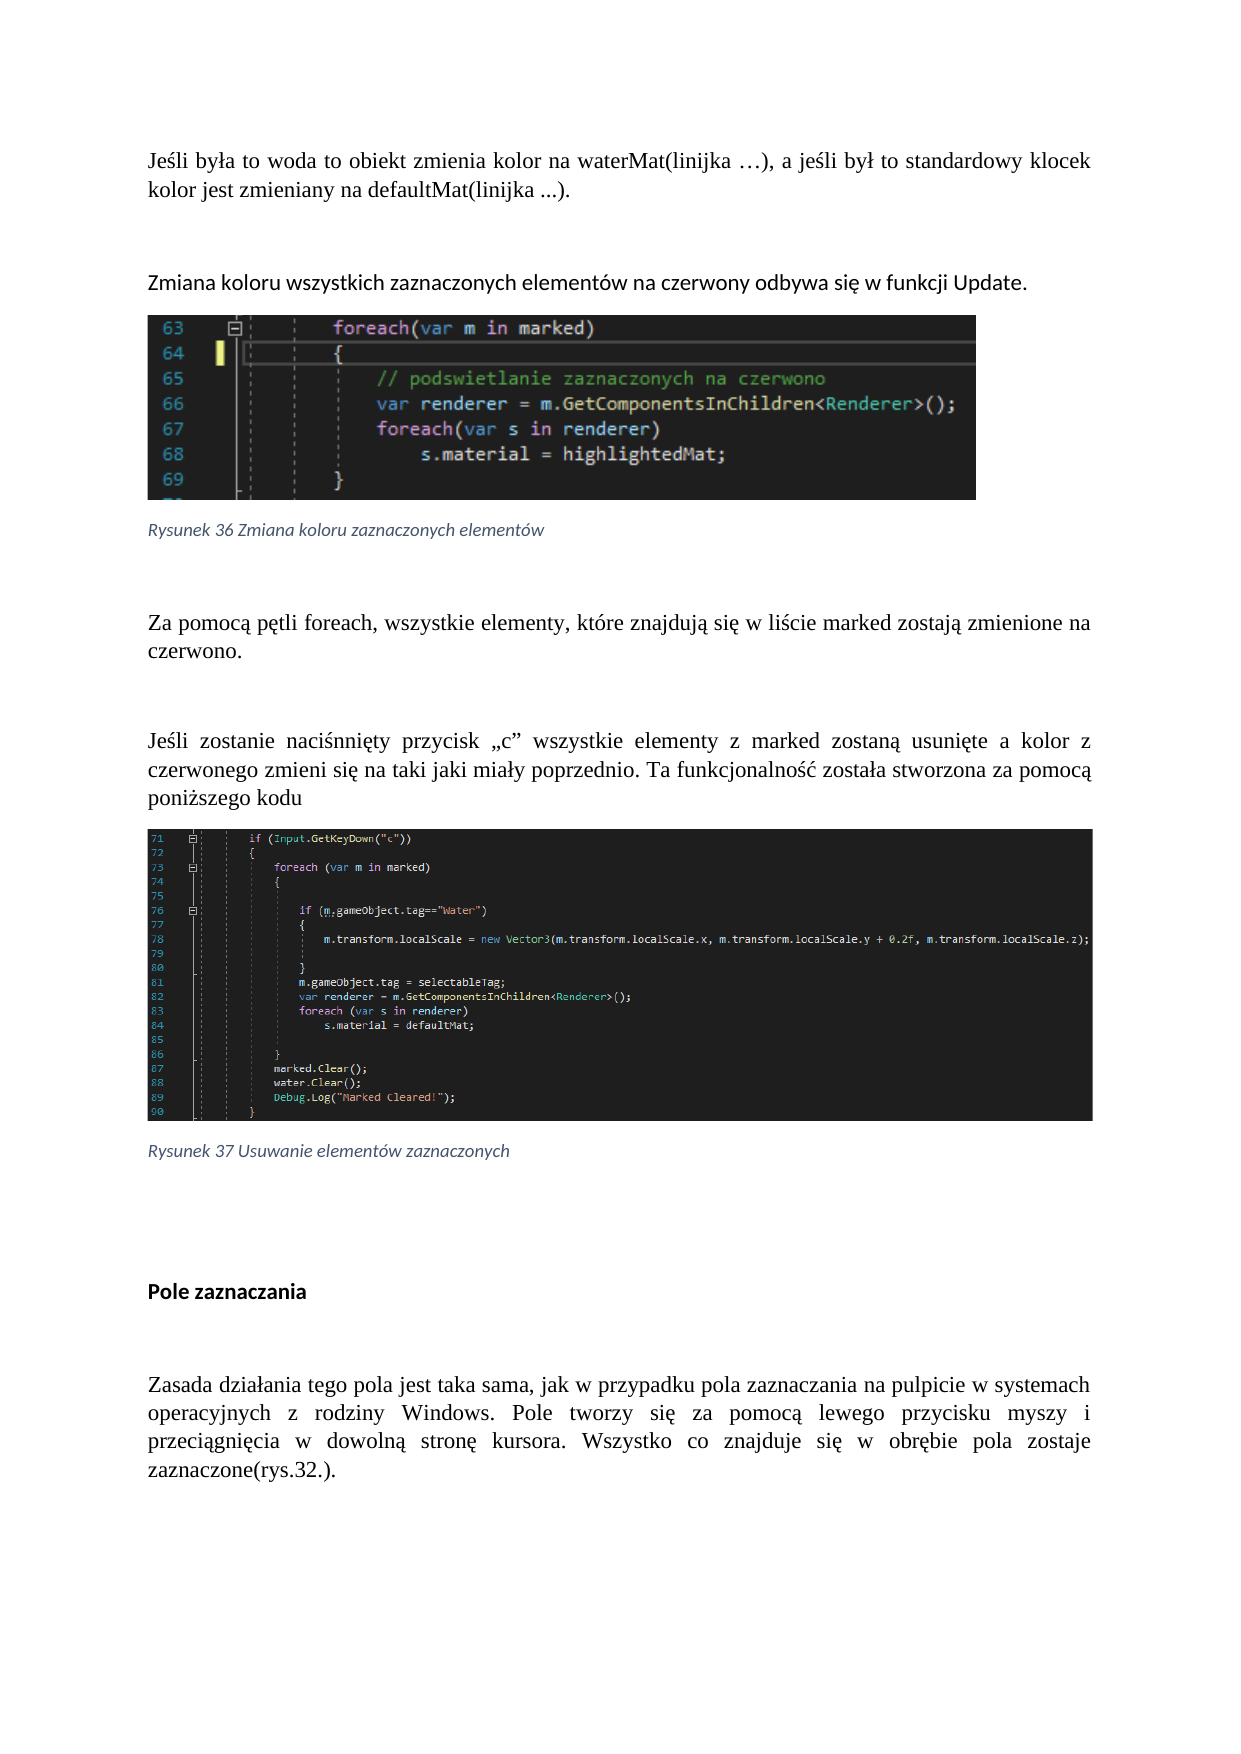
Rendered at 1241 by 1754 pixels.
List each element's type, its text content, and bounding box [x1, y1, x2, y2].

text Jeśli zostanie naciśnnięty przycisk „c” wszystkie elementy z marked zostaną usunięte a kolor z czerwonego zmieni się na taki jaki miały poprzednio. Ta funkcjonalność została stworzona za pomocą poniższego kodu [148, 727, 1093, 811]
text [148, 148, 1093, 202]
text Pole zaznaczania [148, 1277, 1093, 1305]
text Za pomocą pętli foreach, wszystkie elementy, które znajdują się w liście marked zostają zmienione na czerwono. [148, 609, 1093, 664]
text Zasada działania tego pola jest taka sama, jak w przypadku pola zaznaczania na pulpicie w systemach operacyjnych z rodziny Windows. Pole tworzy się za pomocą lewego przycisku myszy i przeciągnięcia w dowolną stronę kursora. Wszystko co znajduje się w obrębie pola zostaje zaznaczone(rys.32.). [148, 1371, 1093, 1482]
text Zmiana koloru wszystkich zaznaczonych elementów na czerwony odbywa się w funkcji Update. [148, 268, 1093, 296]
picture [147, 315, 976, 500]
picture [147, 829, 1093, 1121]
